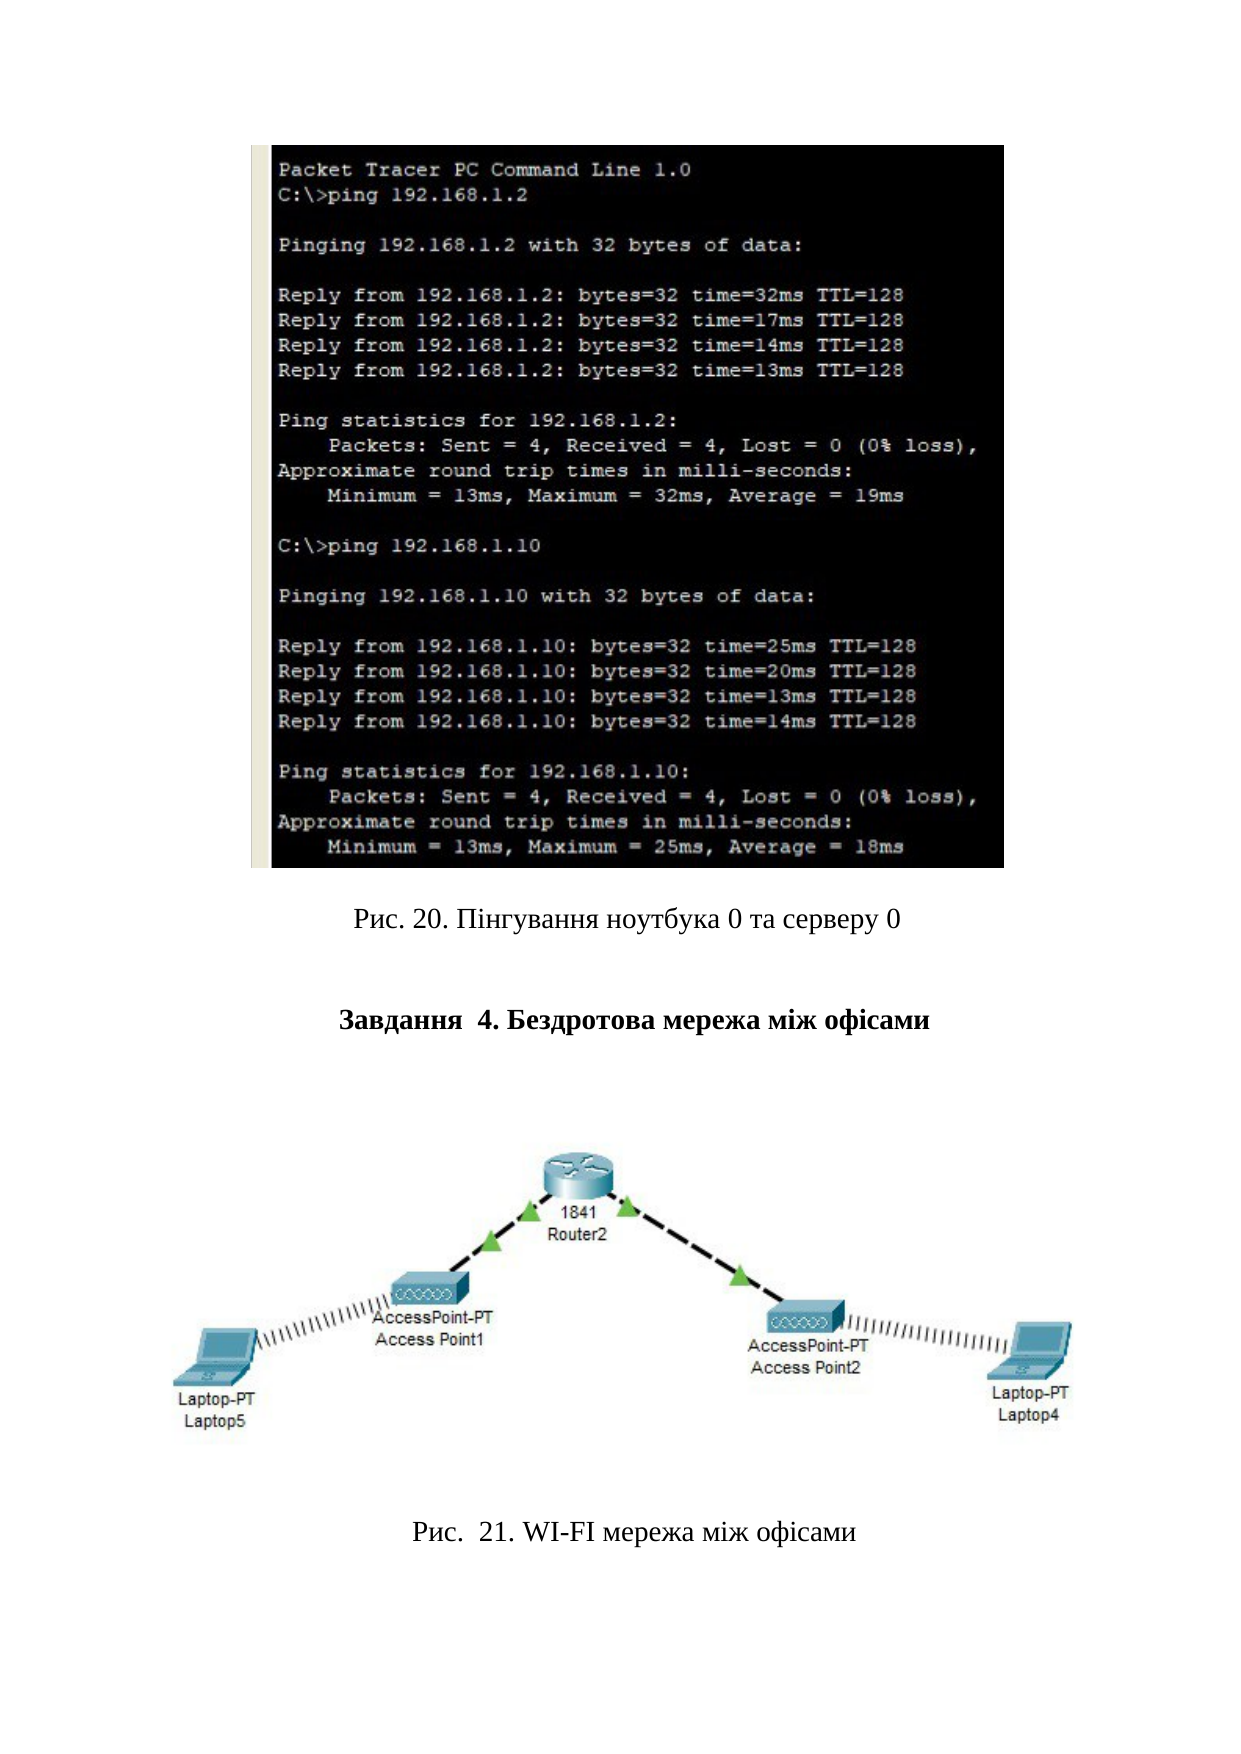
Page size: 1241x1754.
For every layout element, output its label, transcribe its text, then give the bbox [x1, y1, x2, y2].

subtitle Завдання 4. Бездротова мережа між офісами [132, 1002, 1137, 1035]
picture [251, 145, 1004, 868]
picture [147, 1068, 1108, 1515]
text Рис. 21. WI-FI мережа між офісами [150, 1514, 1118, 1548]
text Рис. 20. Пінгування ноутбука 0 та серверу 0 [118, 901, 1137, 935]
